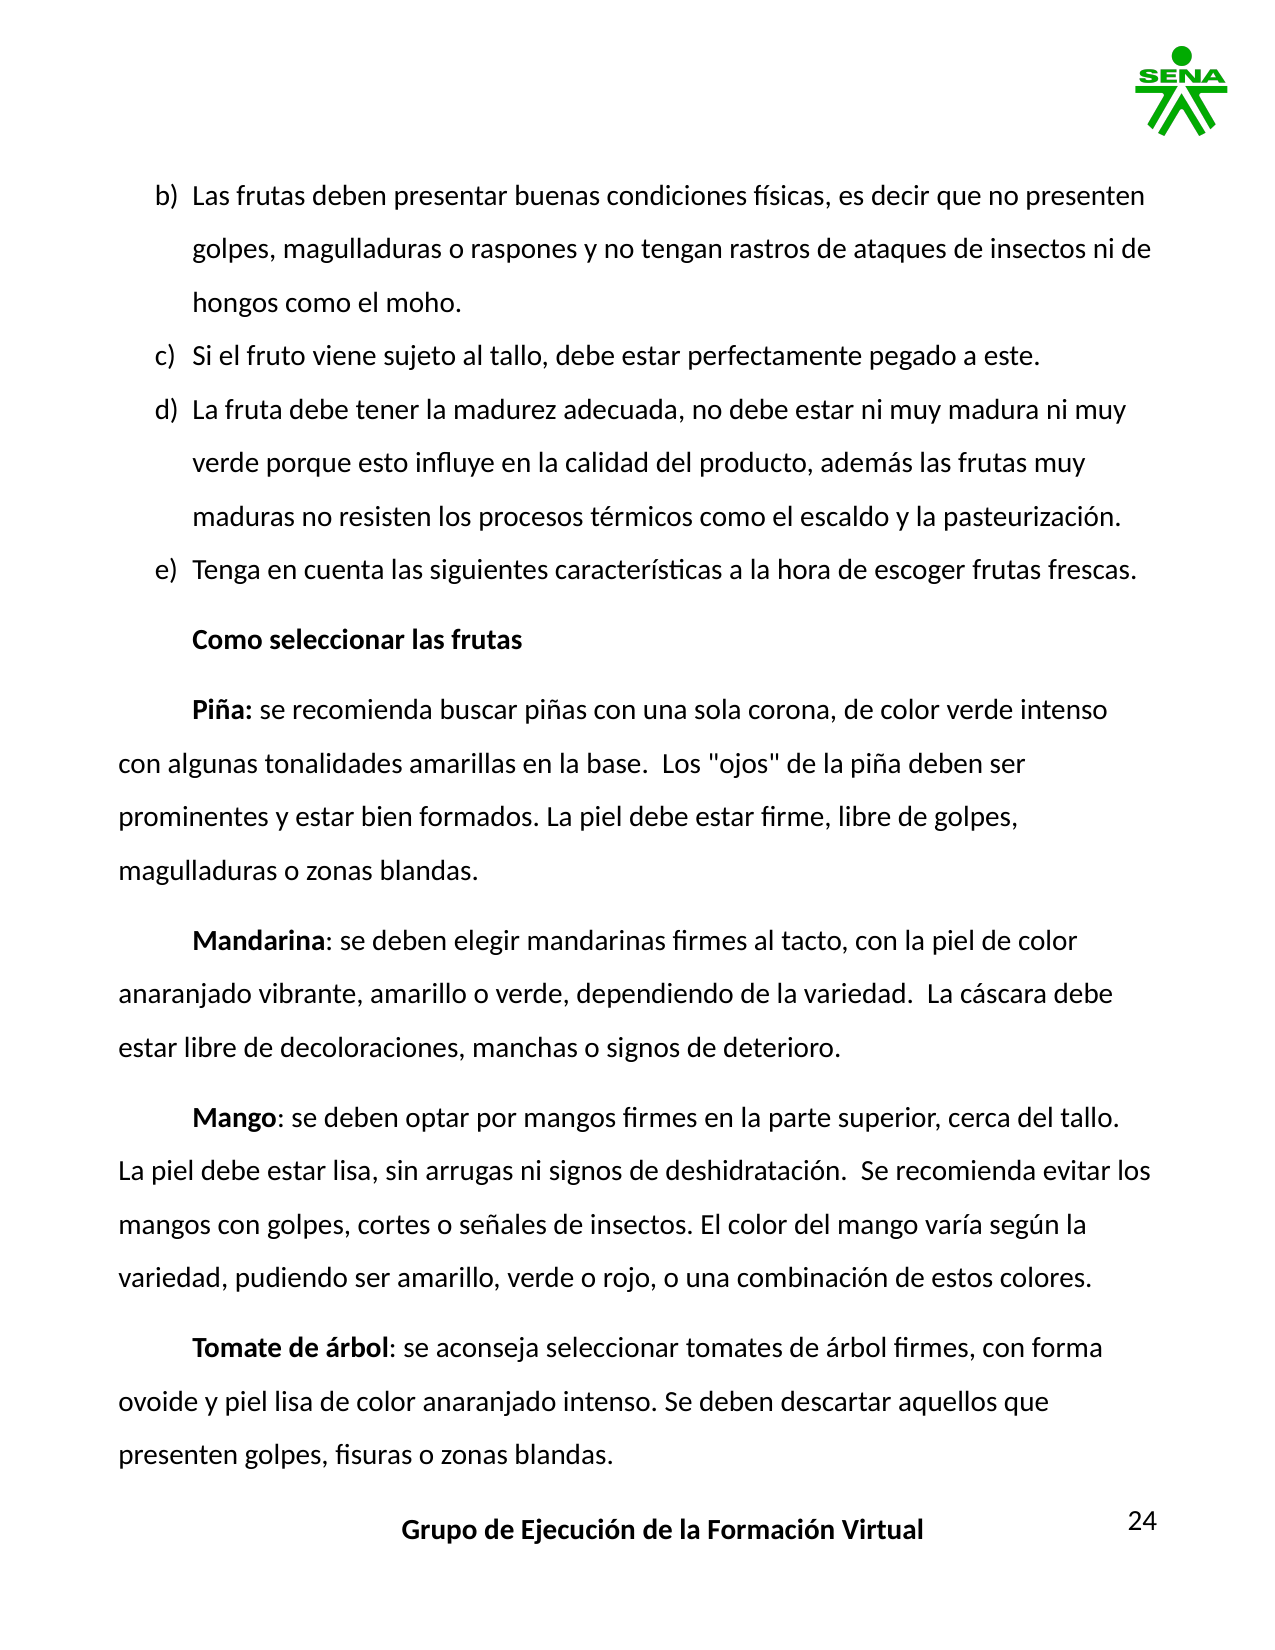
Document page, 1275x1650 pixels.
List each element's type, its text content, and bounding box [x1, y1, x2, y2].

text Como seleccionar las frutas [118, 621, 1157, 657]
text Mango: se deben optar por mangos firmes en la parte superior, cerca del tallo. La piel debe estar lisa, sin arrugas ni signos de deshidratación. Se recomienda evitar los mangos con golpes, cortes o señales de insectos. El color del mango varía según la variedad, pudiendo ser amarillo, verde o rojo, o una combinación de estos colores. [118, 1099, 1157, 1295]
picture [1135, 46, 1228, 136]
list Tenga en cuenta las siguientes características a la hora de escoger frutas frescas. [154, 551, 1157, 587]
list Si el fruto viene sujeto al tallo, debe estar perfectamente pegado a este. [154, 337, 1157, 373]
list La fruta debe tener la madurez adecuada, no debe estar ni muy madura ni muy verde porque esto influye en la calidad del producto, además las frutas muy maduras no resisten los procesos térmicos como el escaldo y la pasteurización. [154, 391, 1157, 533]
text Piña: se recomienda buscar piñas con una sola corona, de color verde intenso con algunas tonalidades amarillas en la base. Los "ojos" de la piña deben ser prominentes y estar bien formados. La piel debe estar firme, libre de golpes, magulladuras o zonas blandas. [118, 691, 1157, 887]
list Las frutas deben presentar buenas condiciones físicas, es decir que no presenten golpes, magulladuras o raspones y no tengan rastros de ataques de insectos ni de hongos como el moho. [154, 177, 1157, 320]
text Tomate de árbol: se aconseja seleccionar tomates de árbol firmes, con forma ovoide y piel lisa de color anaranjado intenso. Se deben descartar aquellos que presenten golpes, fisuras o zonas blandas. [118, 1329, 1157, 1472]
text Mandarina: se deben elegir mandarinas firmes al tacto, con la piel de color anaranjado vibrante, amarillo o verde, dependiendo de la variedad. La cáscara debe estar libre de decoloraciones, manchas o signos de deterioro. [118, 922, 1157, 1064]
